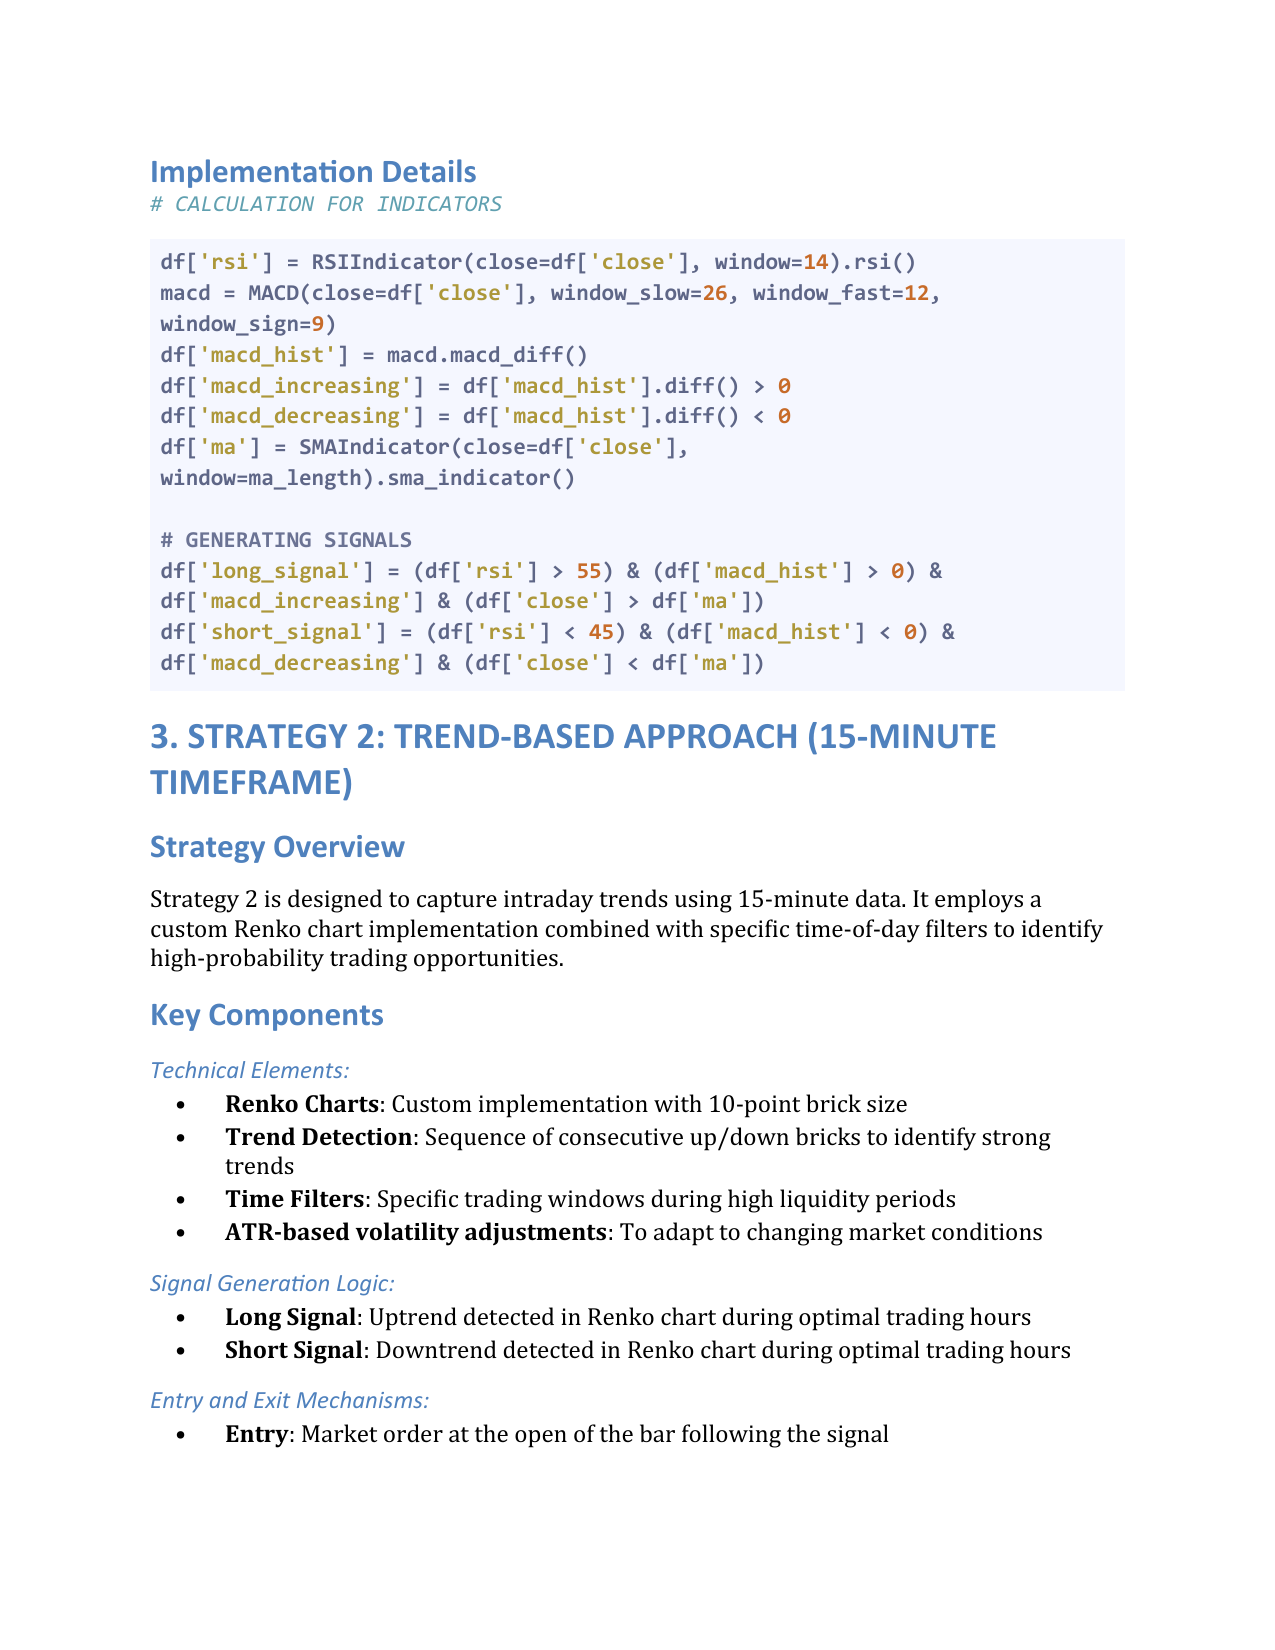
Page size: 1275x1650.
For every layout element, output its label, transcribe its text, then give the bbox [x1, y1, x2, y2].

subtitle Strategy Overview [150, 824, 1125, 865]
subtitle Signal Generation Logic: [150, 1267, 1125, 1297]
list Long Signal: Uptrend detected in Renko chart during optimal trading hours [175, 1301, 1125, 1331]
list Short Signal: Downtrend detected in Renko chart during optimal trading hours [175, 1334, 1125, 1363]
subtitle Technical Elements: [150, 1054, 1125, 1085]
list Renko Charts: Custom implementation with 10-point brick size [175, 1088, 1125, 1118]
subtitle Implementation Details [150, 150, 1125, 191]
subtitle Entry and Exit Mechanisms: [150, 1384, 1125, 1415]
subtitle Key Components [150, 993, 1125, 1033]
text # CALCULATION FOR INDICATORS [150, 191, 1125, 218]
table_header df['rsi'] = RSIIndicator(close=df['close'], window=14).rsi() macd = MACD(close=df['close'], window_slow=26, window_fast=12, window_sign=9) df['macd_hist'] = macd.macd_diff() df['macd_increasing'] = df['macd_hist'].diff() > 0 df['macd_decreasing'] = df['macd_hist'].diff() < 0 df['ma'] = SMAIndicator(close=df['close'], window=ma_length).sma_indicator() # GENERATING SIGNALS df['long_signal'] = (df['rsi'] > 55) & (df['macd_hist'] > 0) & df['macd_increasing'] & (df['close'] > df['ma']) df['short_signal'] = (df['rsi'] < 45) & (df['macd_hist'] < 0) & df['macd_decreasing'] & (df['close'] < df['ma']) [150, 239, 1125, 691]
list ATR-based volatility adjustments: To adapt to changing market conditions [175, 1217, 1125, 1246]
text Strategy 2 is designed to capture intraday trends using 15-minute data. It employs a custom Renko chart implementation combined with specific time-of-day filters to identify high-probability trading opportunities. [150, 884, 1125, 972]
list Entry: Market order at the open of the bar following the signal [175, 1419, 1125, 1448]
list Time Filters: Specific trading windows during high liquidity periods [175, 1184, 1125, 1213]
list Trend Detection: Sequence of consecutive up/down bricks to identify strong trends [175, 1122, 1125, 1180]
subtitle 3. STRATEGY 2: TREND-BASED APPROACH (15-MINUTE TIMEFRAME) [150, 712, 1125, 804]
